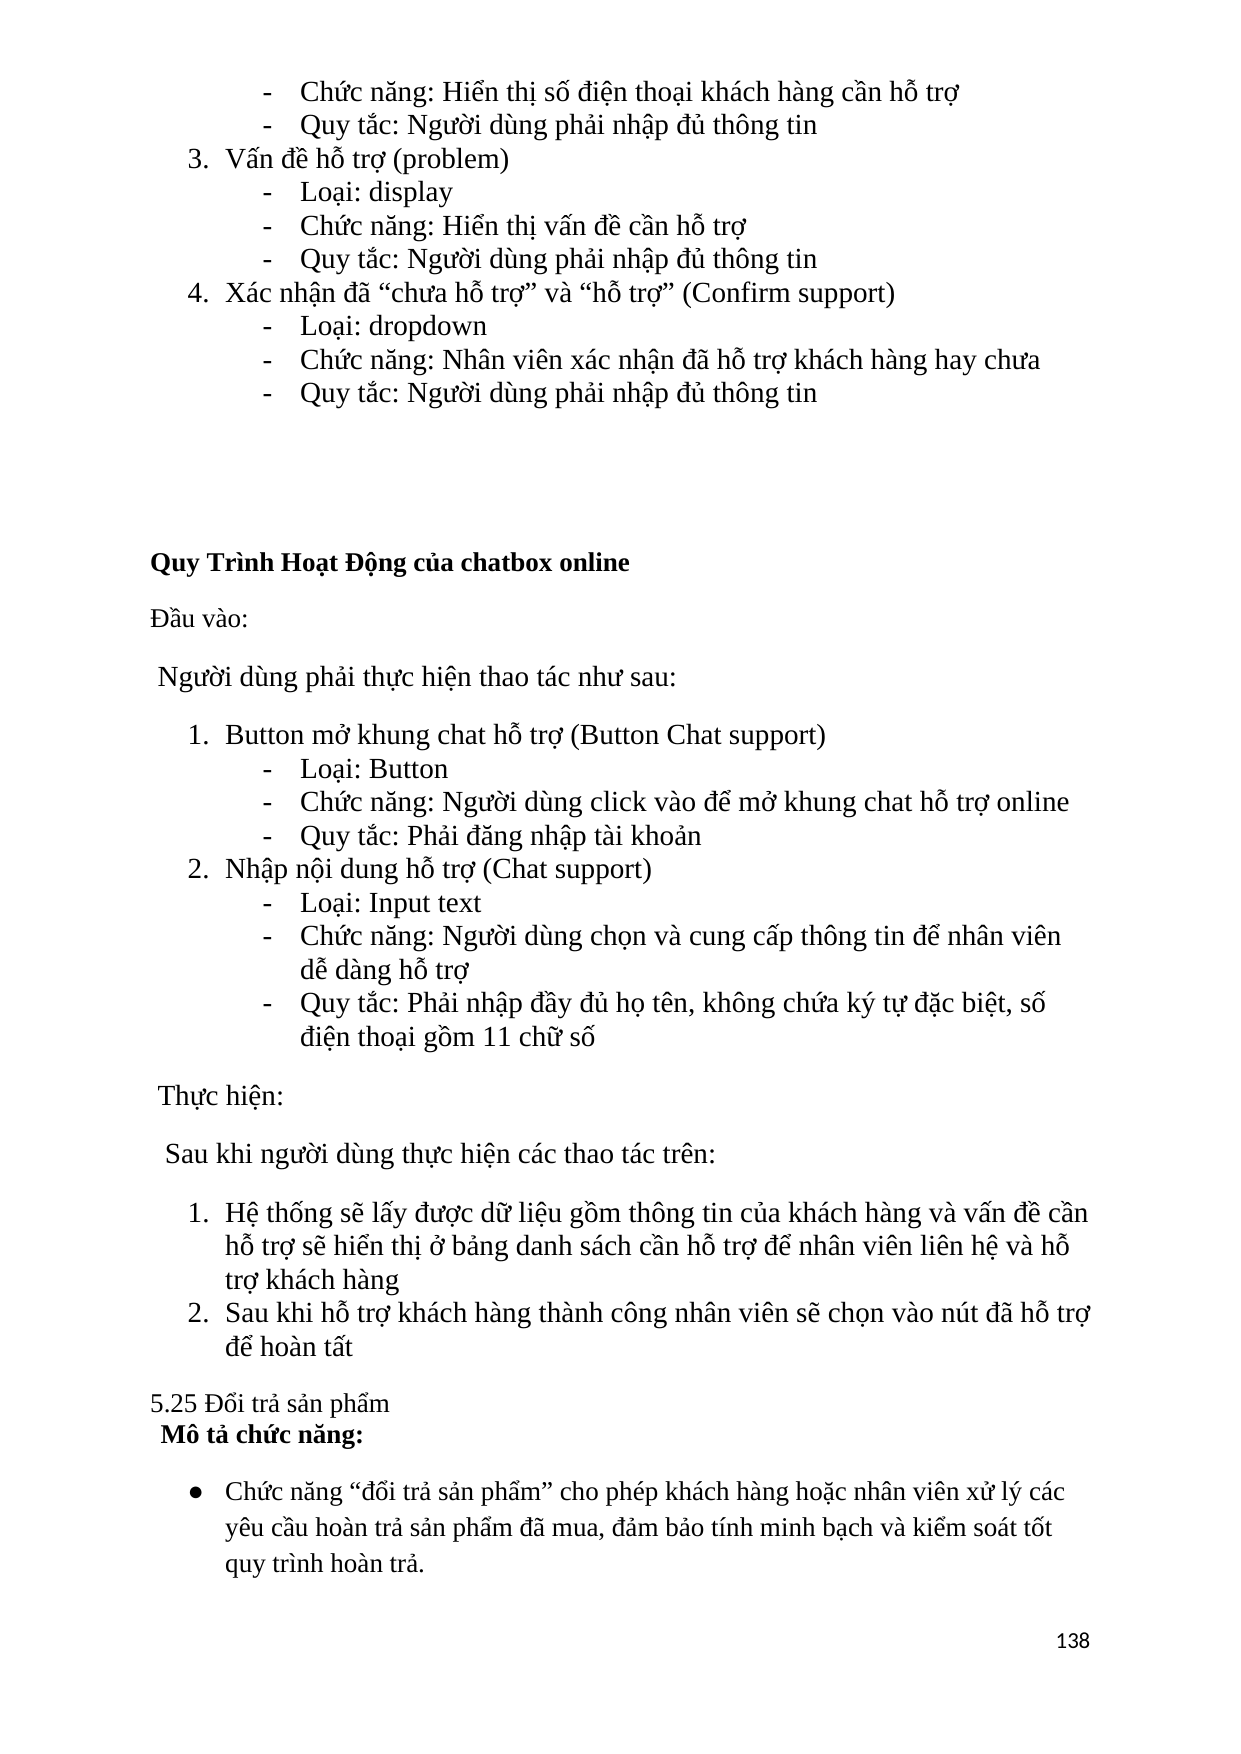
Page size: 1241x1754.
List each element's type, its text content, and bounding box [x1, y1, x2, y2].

list Nhập nội dung hỗ trợ (Chat support) [187, 851, 1090, 885]
list Loại: display [262, 174, 1090, 208]
list Chức năng: Người dùng chọn và cung cấp thông tin để nhân viên dễ dàng hỗ trợ [262, 918, 1090, 986]
list Chức năng: Nhân viên xác nhận đã hỗ trợ khách hàng hay chưa [262, 342, 1090, 376]
text Thực hiện: [150, 1078, 1090, 1111]
text Sau khi người dùng thực hiện các thao tác trên: [150, 1136, 1090, 1170]
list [262, 241, 1090, 275]
list Chức năng “đổi trả sản phẩm” cho phép khách hàng hoặc nhân viên xử lý các yêu cầu hoàn trả sản phẩm đã mua, đảm bảo tính minh bạch và kiểm soát tốt quy trình hoàn trả. [187, 1475, 1090, 1578]
list Loại: Input text [262, 885, 1090, 918]
list Quy tắc: Phải nhập đầy đủ họ tên, không chứa ký tự đặc biệt, số điện thoại gồm 11 chữ số [262, 986, 1090, 1053]
list Sau khi hỗ trợ khách hàng thành công nhân viên sẽ chọn vào nút đã hỗ trợ để hoàn tất [187, 1295, 1090, 1362]
list Button mở khung chat hỗ trợ (Button Chat support) [187, 717, 1090, 751]
list Chức năng: Người dùng click vào để mở khung chat hỗ trợ online [262, 784, 1090, 818]
text Người dùng phải thực hiện thao tác như sau: [150, 659, 1090, 692]
list Xác nhận đã “chưa hỗ trợ” và “hỗ trợ” (Confirm support) [187, 275, 1090, 308]
list Loại: Button [262, 751, 1090, 784]
list Chức năng: Hiển thị số điện thoại khách hàng cần hỗ trợ [262, 74, 1090, 107]
text Mô tả chức năng: [150, 1419, 1090, 1450]
list Vấn đề hỗ trợ (problem) [187, 141, 1090, 174]
list Quy tắc: Phải đăng nhập tài khoản [262, 818, 1090, 851]
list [262, 107, 1090, 141]
subtitle 5.25 Đổi trả sản phẩm [150, 1387, 1090, 1419]
text Đầu vào: [150, 603, 1090, 634]
text Quy Trình Hoạt Động của chatbox online [150, 546, 1090, 578]
list Hệ thống sẽ lấy được dữ liệu gồm thông tin của khách hàng và vấn đề cần hỗ trợ sẽ hiển thị ở bảng danh sách cần hỗ trợ để nhân viên liên hệ và hỗ trợ khách hàng [187, 1195, 1090, 1295]
list Loại: dropdown [262, 308, 1090, 342]
list Quy tắc: Người dùng phải nhập đủ thông tin [262, 376, 1090, 409]
list Chức năng: Hiển thị vấn đề cần hỗ trợ [262, 208, 1090, 241]
